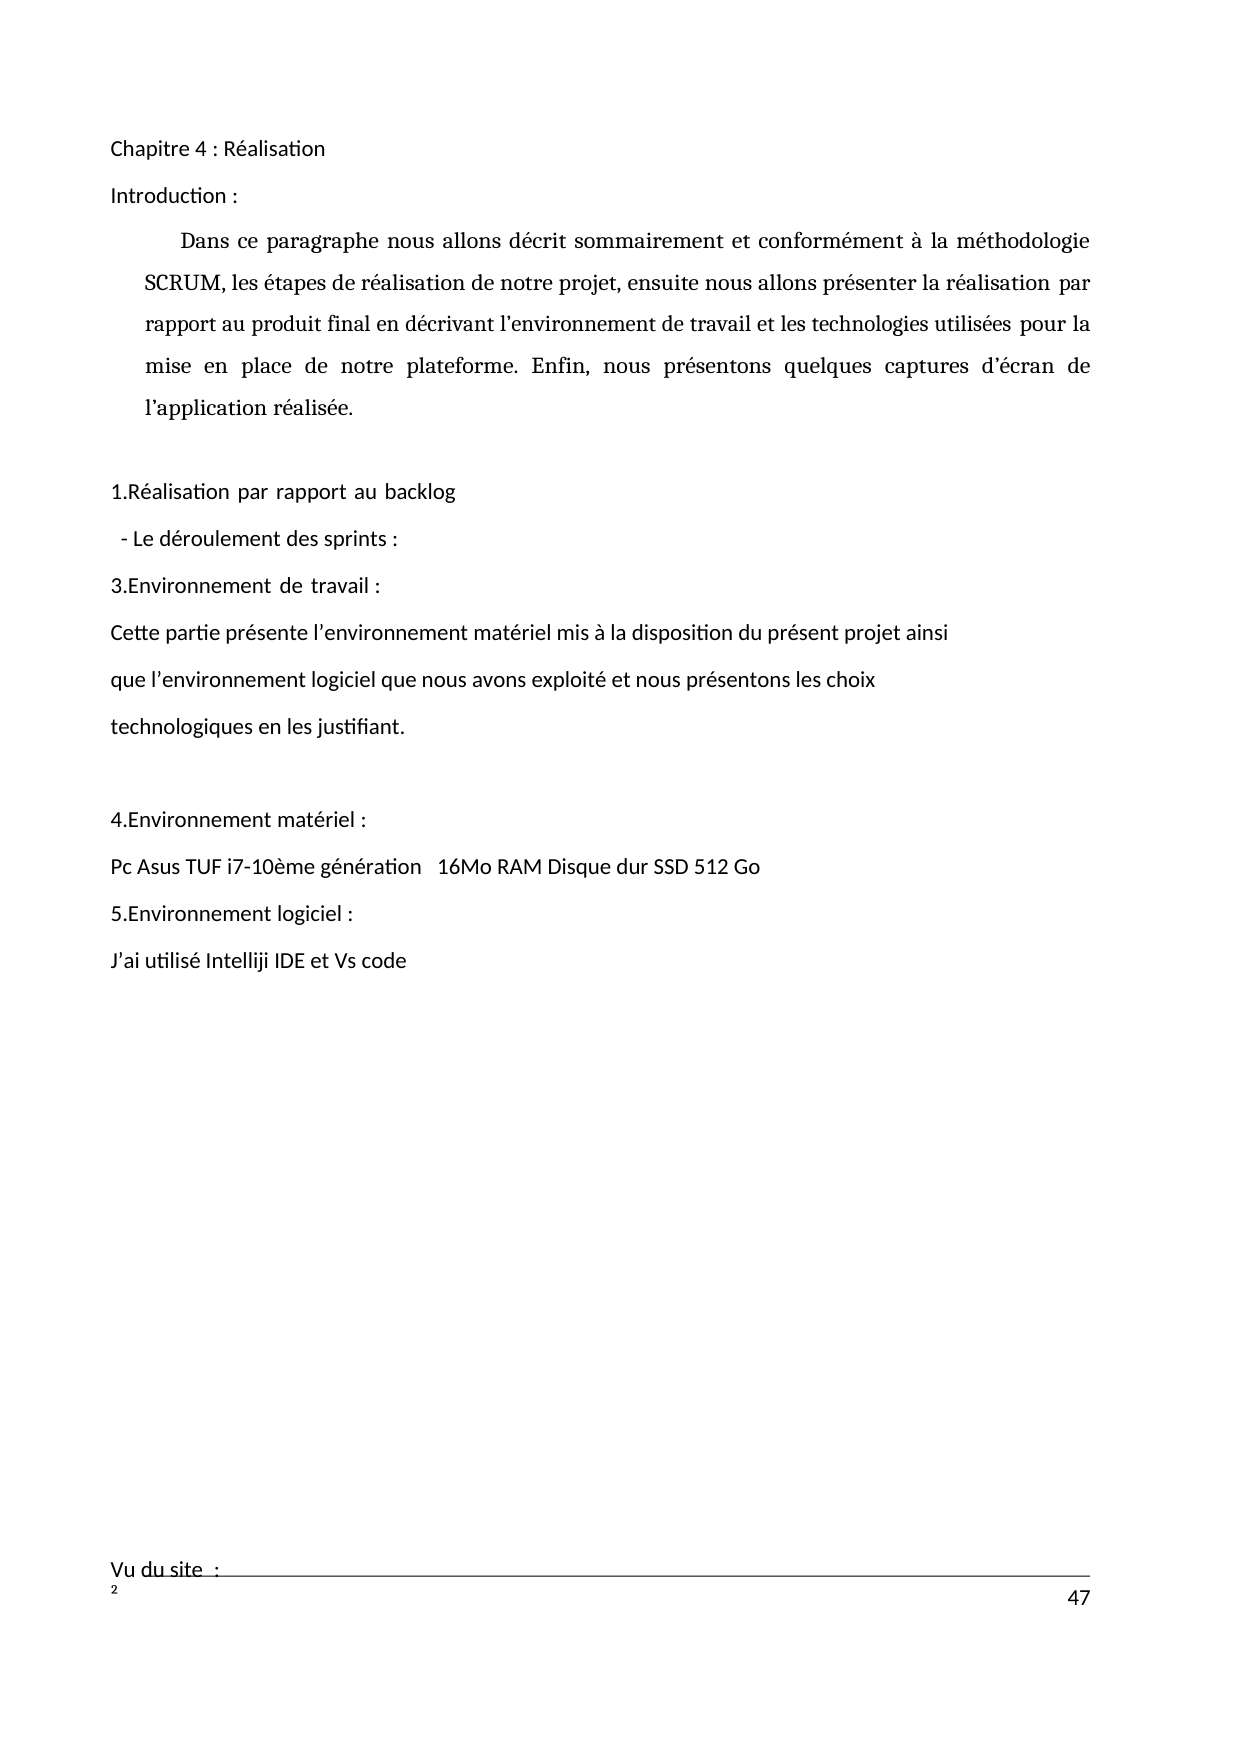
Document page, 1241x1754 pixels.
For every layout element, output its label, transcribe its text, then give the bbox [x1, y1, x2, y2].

text Dans ce paragraphe nous allons décrit sommairement et conformément à la méthodologie SCRUM, les étapes de réalisation de notre projet, ensuite nous allons présenter la réalisation par rapport au produit final en décrivant l’environnement de travail et les technologies utilisées pour la mise en place de notre plateforme. Enfin, nous présentons quelques captures d’écran de l’application réalisée. [145, 228, 1090, 421]
text Pc Asus TUF i7-10ème génération 16Mo RAM Disque dur SSD 512 Go [110, 852, 1180, 881]
text Vu du site : [110, 1556, 1180, 1584]
text Introduction : [110, 181, 1180, 209]
text 3.Environnement de travail : [110, 571, 1180, 599]
text 1.Réalisation par rapport au backlog [110, 477, 1180, 506]
text 5.Environnement logiciel : [110, 899, 1180, 927]
text 4.Environnement matériel : [110, 806, 1180, 834]
text que l’environnement logiciel que nous avons exploité et nous présentons les choix [110, 665, 1180, 693]
text J’ai utilisé Intelliji IDE et Vs code [110, 946, 1180, 974]
text technologiques en les justifiant. [110, 712, 1180, 740]
text Cette partie présente l’environnement matériel mis à la disposition du présent projet ainsi [110, 618, 1180, 646]
text Chapitre 4 : Réalisation [110, 134, 1180, 162]
text - Le déroulement des sprints : [110, 524, 1180, 552]
